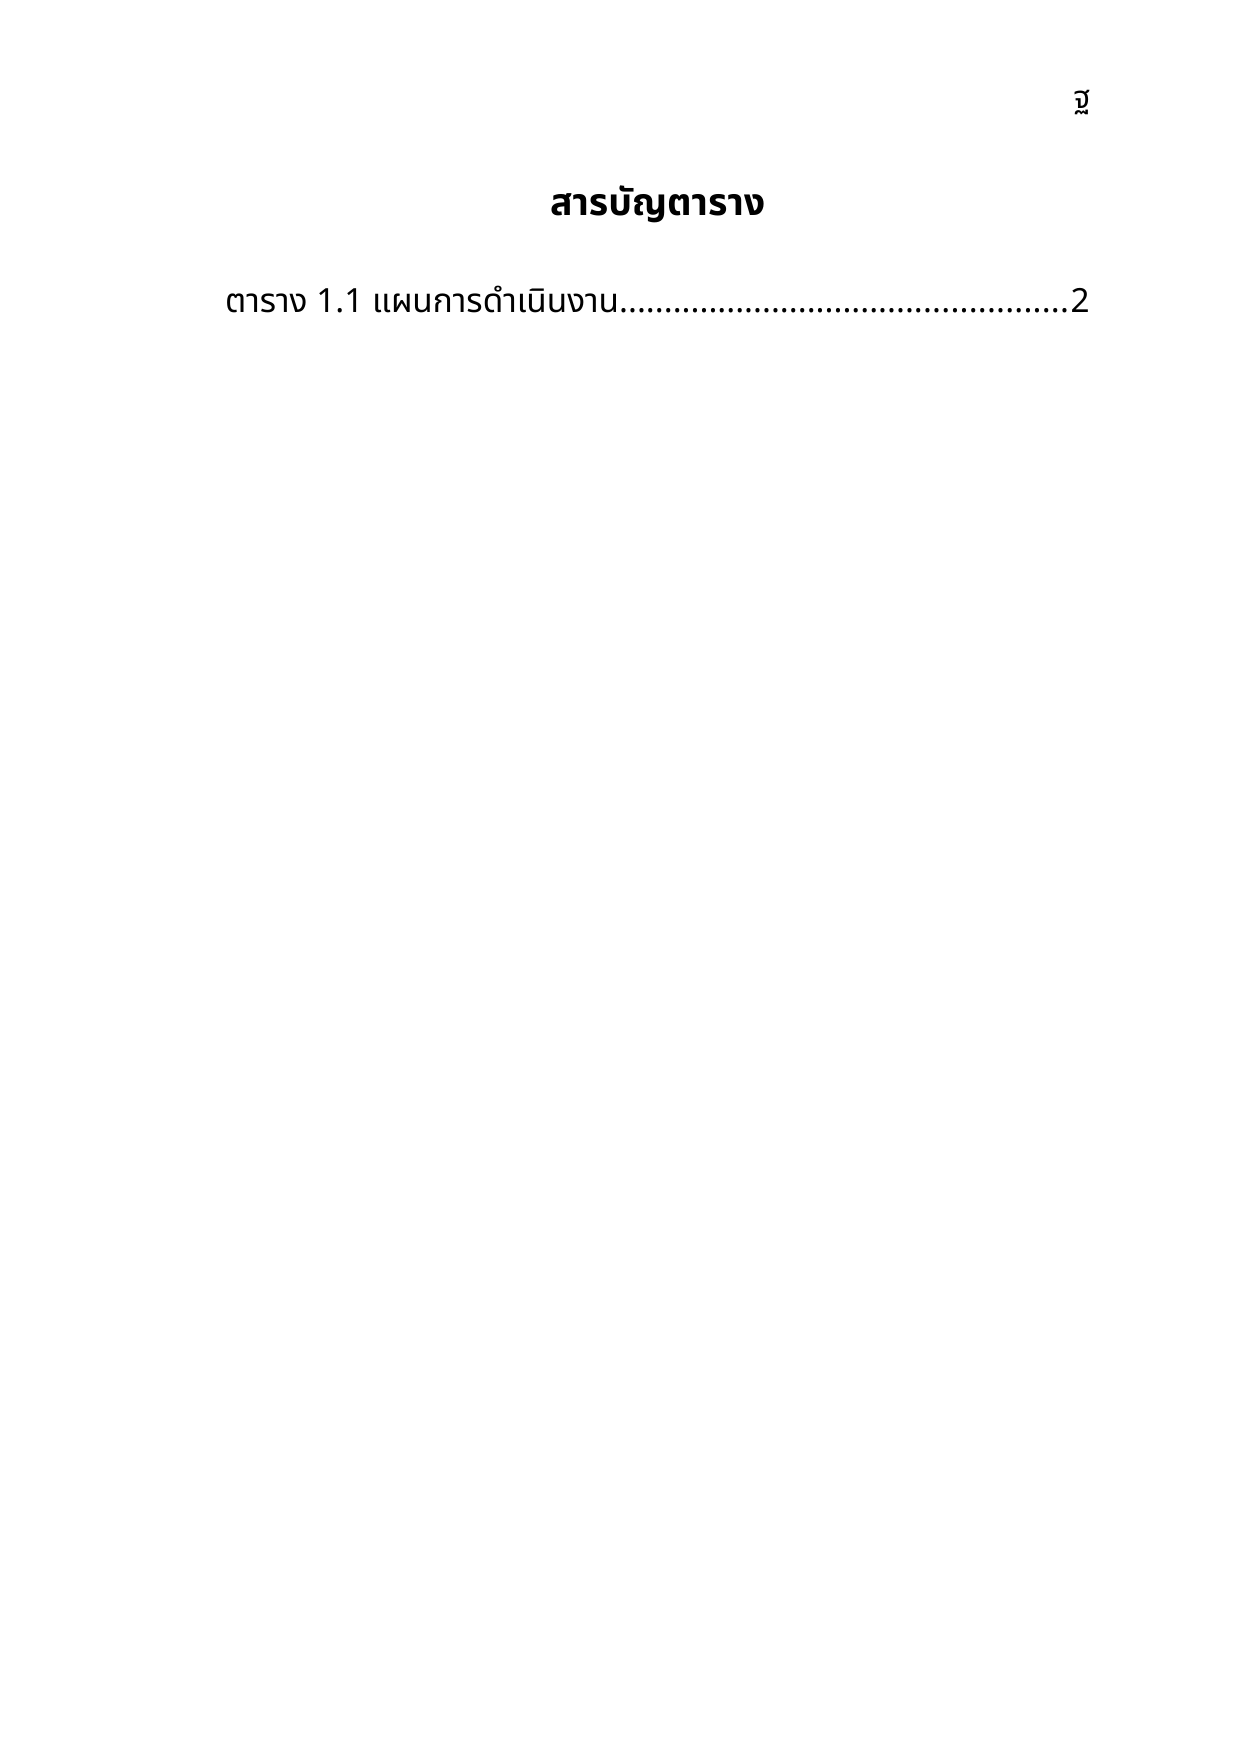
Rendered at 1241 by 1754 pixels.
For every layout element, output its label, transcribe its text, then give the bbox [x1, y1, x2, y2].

text ตาราง 1.1 แผนการดำเนินงาน 2 [225, 277, 1090, 328]
subtitle สารบัญตาราง [225, 176, 1090, 232]
